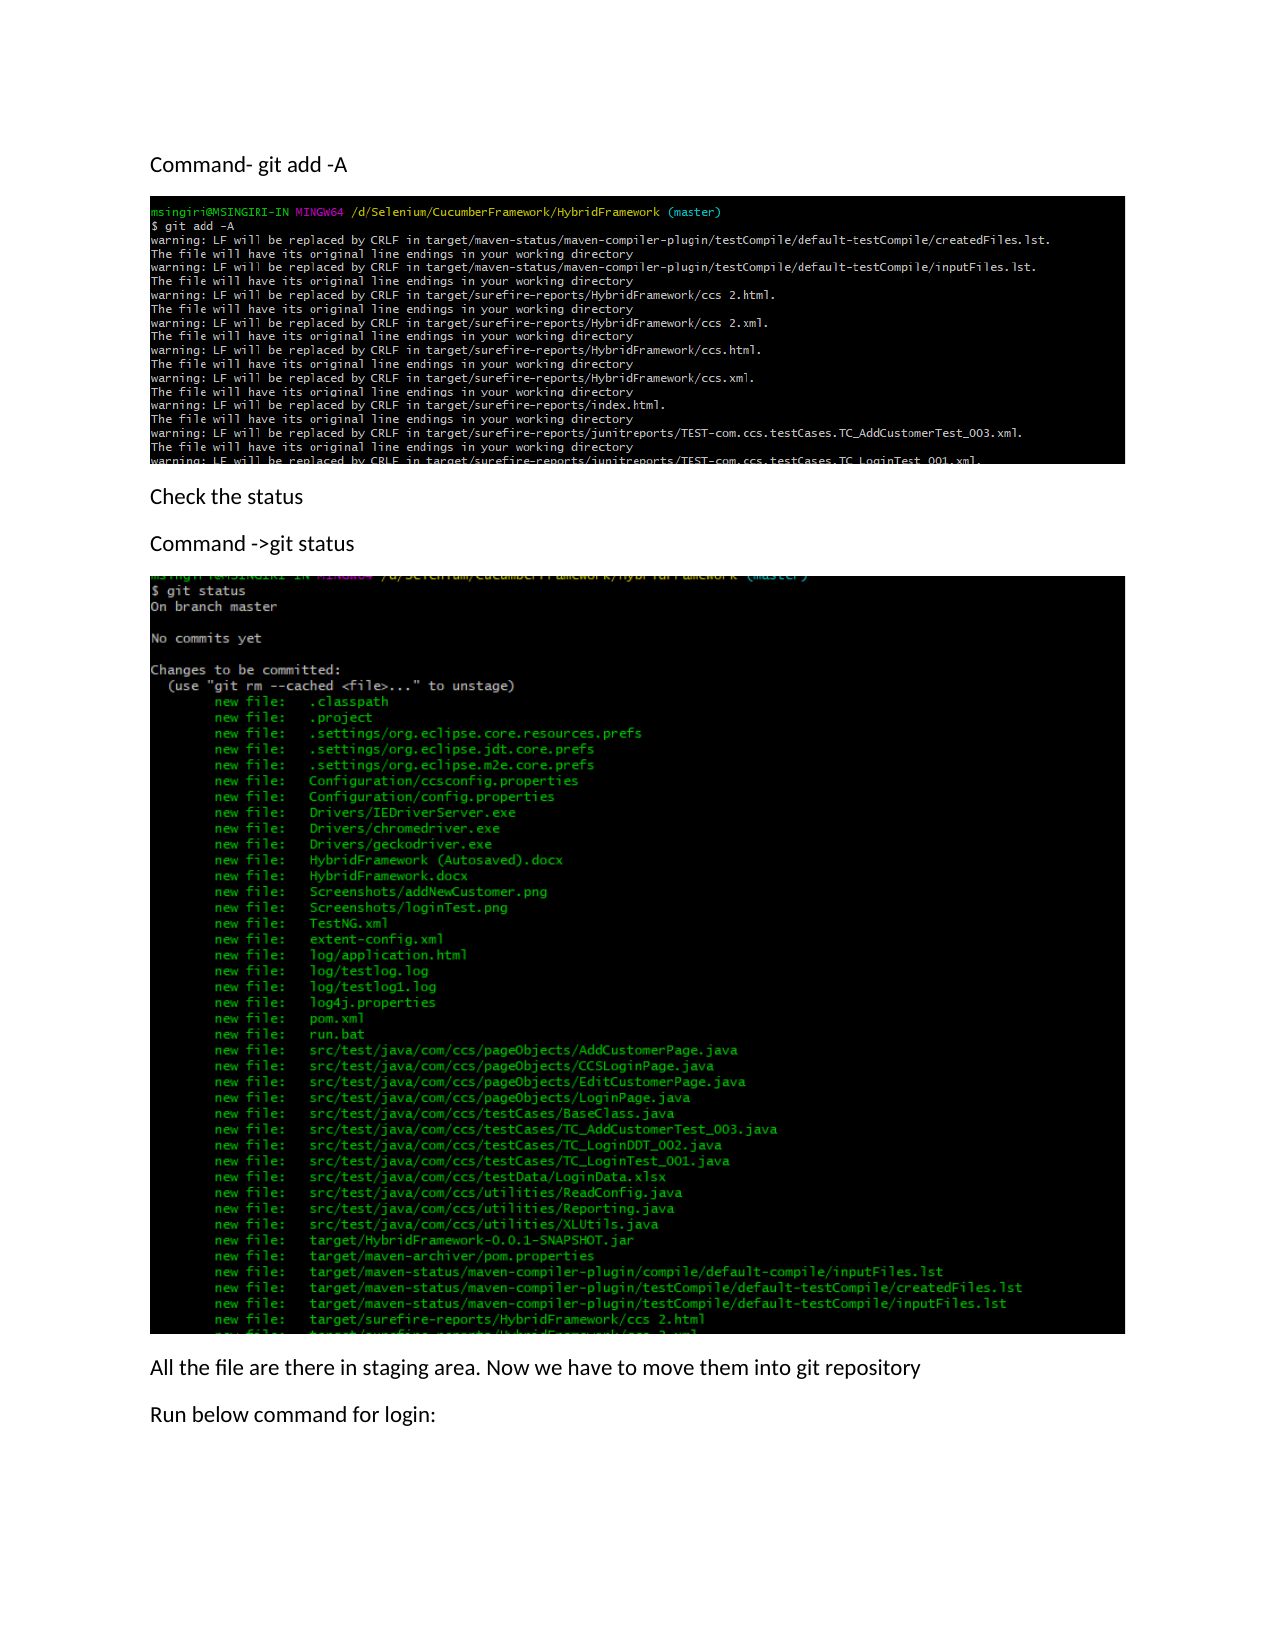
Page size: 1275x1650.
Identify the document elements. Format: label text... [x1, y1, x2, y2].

text Command ->git status [150, 529, 1125, 557]
text Command- git add -A [150, 150, 1125, 178]
picture [150, 196, 1125, 464]
text Check the status [150, 482, 1125, 511]
text Run below command for login: [150, 1400, 1125, 1428]
text All the file are there in staging area. Now we have to move them into git repository [150, 1353, 1125, 1381]
picture [150, 576, 1125, 1334]
